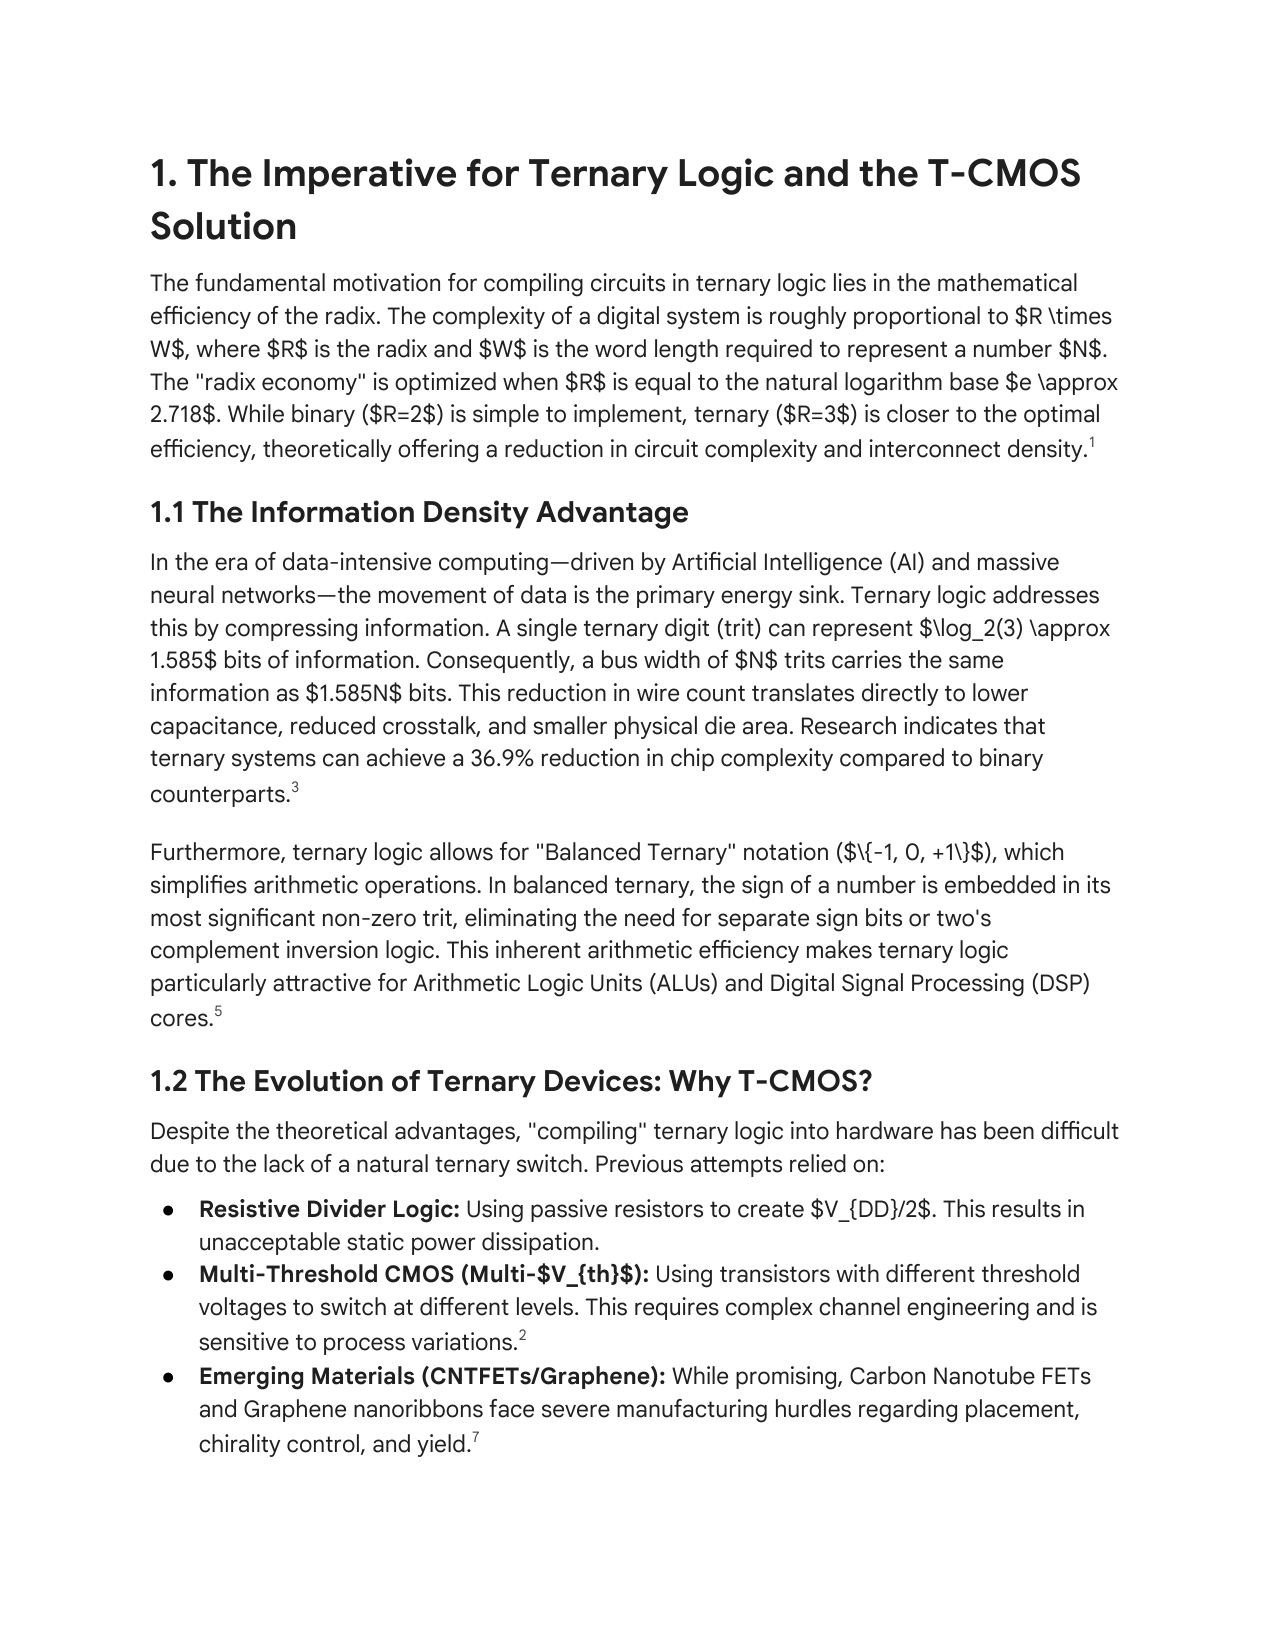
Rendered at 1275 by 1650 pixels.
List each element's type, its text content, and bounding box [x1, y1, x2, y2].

list Resistive Divider Logic: Using passive resistors to create $V_{DD}/2$. This results in unacceptable static power dissipation. [161, 1195, 1125, 1257]
subtitle 1.2 The Evolution of Ternary Devices: Why T-CMOS? [150, 1063, 1125, 1100]
text The fundamental motivation for compiling circuits in ternary logic lies in the mathematical efficiency of the radix. The complexity of a digital system is roughly proportional to $R \times W$, where $R$ is the radix and $W$ is the word length required to represent a number $N$. The "radix economy" is optimized when $R$ is equal to the natural logarithm base $e \approx 2.718$. While binary ($R=2$) is simple to implement, ternary ($R=3$) is closer to the optimal efficiency, theoretically offering a reduction in circuit complexity and interconnect density.1 [150, 269, 1125, 465]
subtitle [150, 150, 1125, 251]
list Multi-Threshold CMOS (Multi-$V_{th}$): Using transistors with different threshold voltages to switch at different levels. This requires complex channel engineering and is sensitive to process variations.2 [161, 1261, 1125, 1358]
text Despite the theoretical advantages, "compiling" ternary logic into hardware has been difficult due to the lack of a natural ternary switch. Previous attempts relied on: [150, 1117, 1125, 1179]
subtitle 1.1 The Information Density Advantage [150, 494, 1125, 531]
text In the era of data-intensive computing—driven by Artificial Intelligence (AI) and massive neural networks—the movement of data is the primary energy sink. Ternary logic addresses this by compressing information. A single ternary digit (trit) can represent $\log_2(3) \approx 1.585$ bits of information. Consequently, a bus width of $N$ trits carries the same information as $1.585N$ bits. This reduction in wire count translates directly to lower capacitance, reduced crosstalk, and smaller physical die area. Research indicates that ternary systems can achieve a 36.9% reduction in chip complexity compared to binary counterparts.3 [150, 548, 1125, 809]
text Furthermore, ternary logic allows for "Balanced Ternary" notation ($\{-1, 0, +1\}$), which simplifies arithmetic operations. In balanced ternary, the sign of a number is embedded in its most significant non-zero trit, eliminating the need for separate sign bits or two's complement inversion logic. This inherent arithmetic efficiency makes ternary logic particularly attractive for Arithmetic Logic Units (ALUs) and Digital Signal Processing (DSP) cores.5 [150, 838, 1125, 1034]
list Emerging Materials (CNTFETs/Graphene): While promising, Carbon Nanotube FETs and Graphene nanoribbons face severe manufacturing hurdles regarding placement, chirality control, and yield.7 [161, 1362, 1125, 1459]
